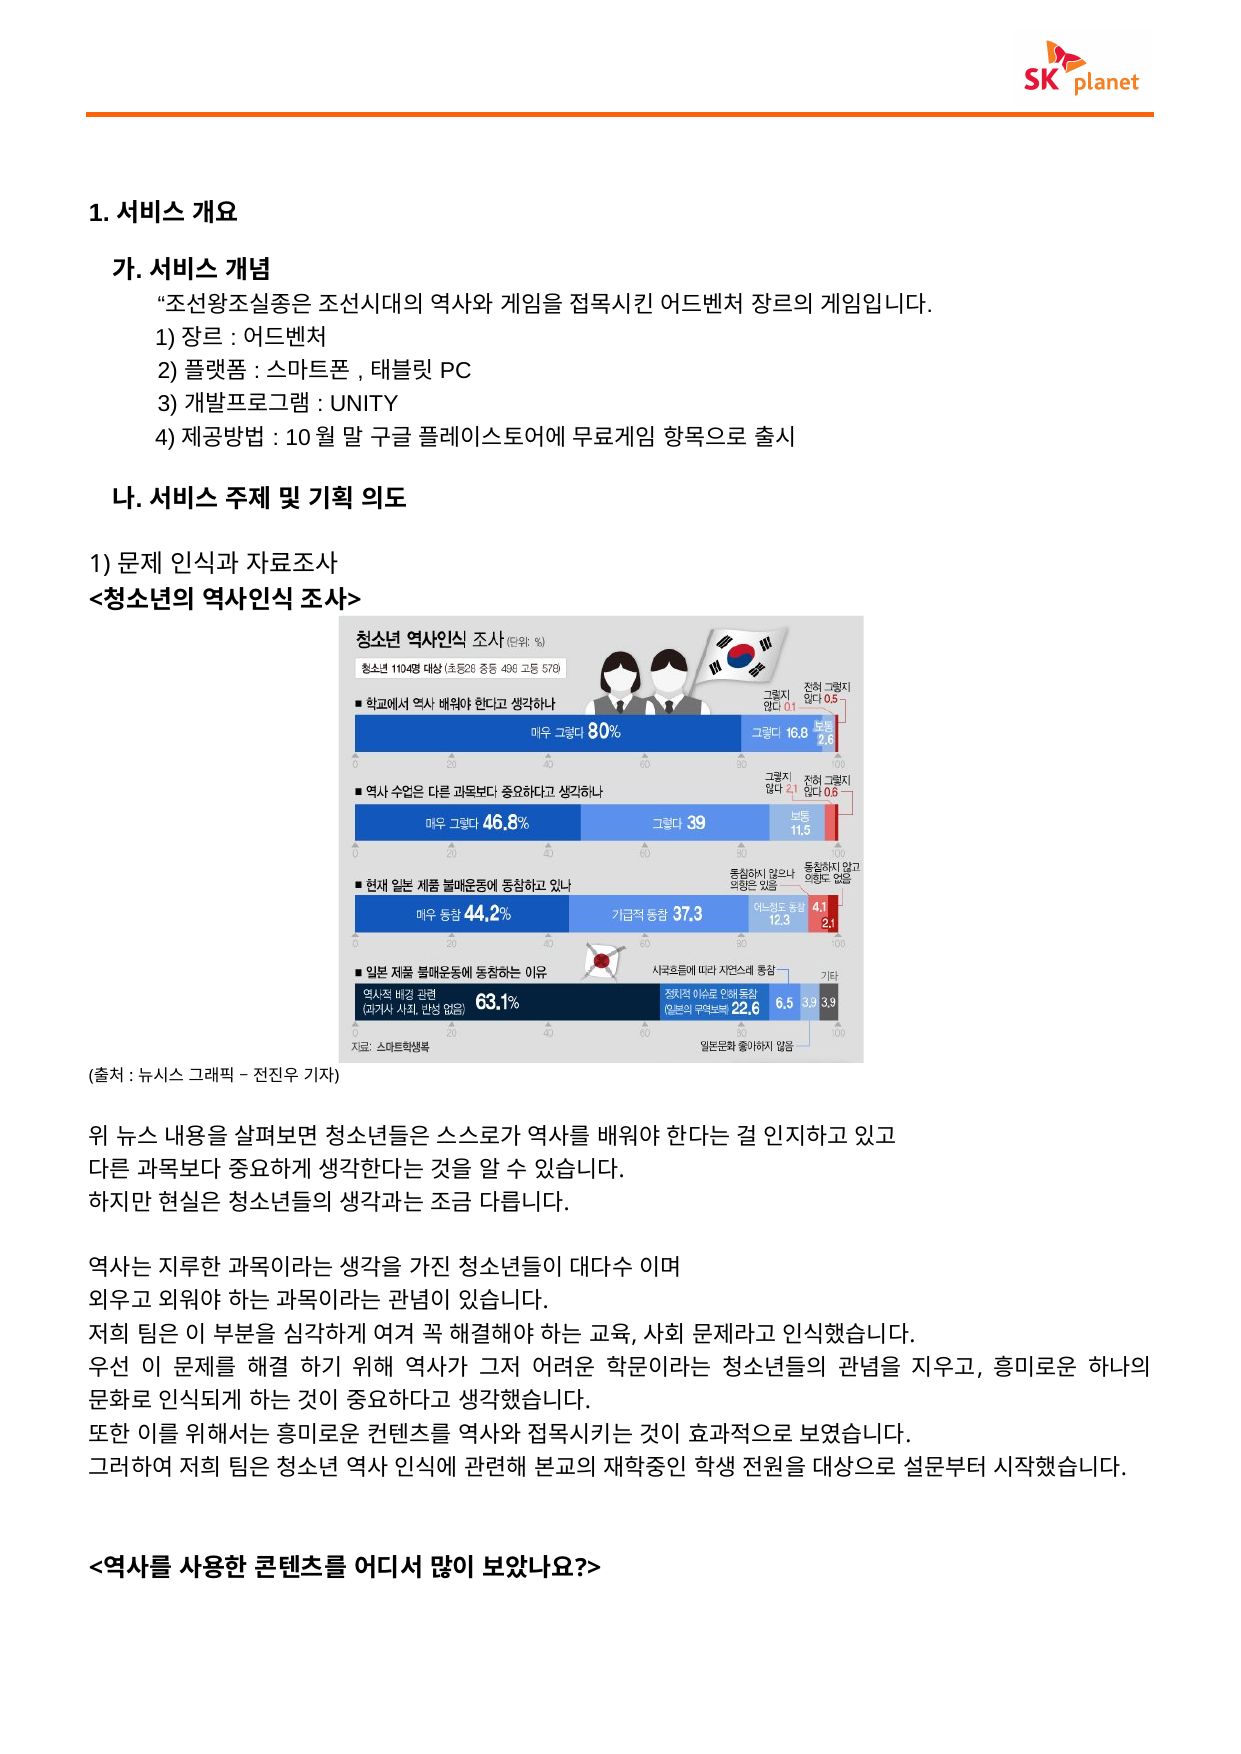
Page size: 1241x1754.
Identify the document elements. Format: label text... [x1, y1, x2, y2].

text 2) 플랫폼 : 스마트폰 , 태블릿 PC [155, 352, 1152, 385]
text (출처 : 뉴시스 그래픽 – 전진우 기자) [89, 1062, 1152, 1086]
text 하지만 현실은 청소년들의 생각과는 조금 다릅니다. [89, 1184, 1152, 1249]
text “조선왕조실종은 조선시대의 역사와 게임을 접목시킨 어드벤처 장르의 게임입니다. 1) 장르 : 어드벤처 [155, 286, 1152, 352]
text 역사는 지루한 과목이라는 생각을 가진 청소년들이 대다수 이며 외우고 외워야 하는 과목이라는 관념이 있습니다. [89, 1249, 1152, 1315]
text <역사를 사용한 콘텐츠를 어디서 많이 보았나요?> [89, 1547, 1152, 1584]
text 우선 이 문제를 해결 하기 위해 역사가 그저 어려운 학문이라는 청소년들의 관념을 지우고, 흥미로운 하나의 문화로 인식되게 하는 것이 중요하다고 생각했습니다. [89, 1349, 1152, 1415]
text 위 뉴스 내용을 살펴보면 청소년들은 스스로가 역사를 배워야 한다는 걸 인지하고 있고 다른 과목보다 중요하게 생각한다는 것을 알 수 있습니다. [89, 1118, 1152, 1184]
picture [1012, 29, 1152, 108]
text <청소년의 역사인식 조사> [89, 579, 1152, 616]
text 3) 개발프로그램 : UNITY 4) 제공방법 : 10월 말 구글 플레이스토어에 무료게임 항목으로 출시 [155, 385, 1152, 452]
text 나. 서비스 주제 및 기획 의도 [89, 478, 1152, 514]
text 또한 이를 위해서는 흥미로운 컨텐츠를 역사와 접목시키는 것이 효과적으로 보였습니다. [89, 1415, 1152, 1449]
text 1) 문제 인식과 자료조사 [89, 543, 1152, 579]
text 가. 서비스 개념 [89, 249, 1152, 286]
picture [338, 615, 864, 1063]
text 1. 서비스 개요 [89, 192, 1152, 228]
text 그러하여 저희 팀은 청소년 역사 인식에 관련해 본교의 재학중인 학생 전원을 대상으로 설문부터 시작했습니다. [89, 1449, 1152, 1482]
text 저희 팀은 이 부분을 심각하게 여겨 꼭 해결해야 하는 교육, 사회 문제라고 인식했습니다. [89, 1315, 1152, 1349]
